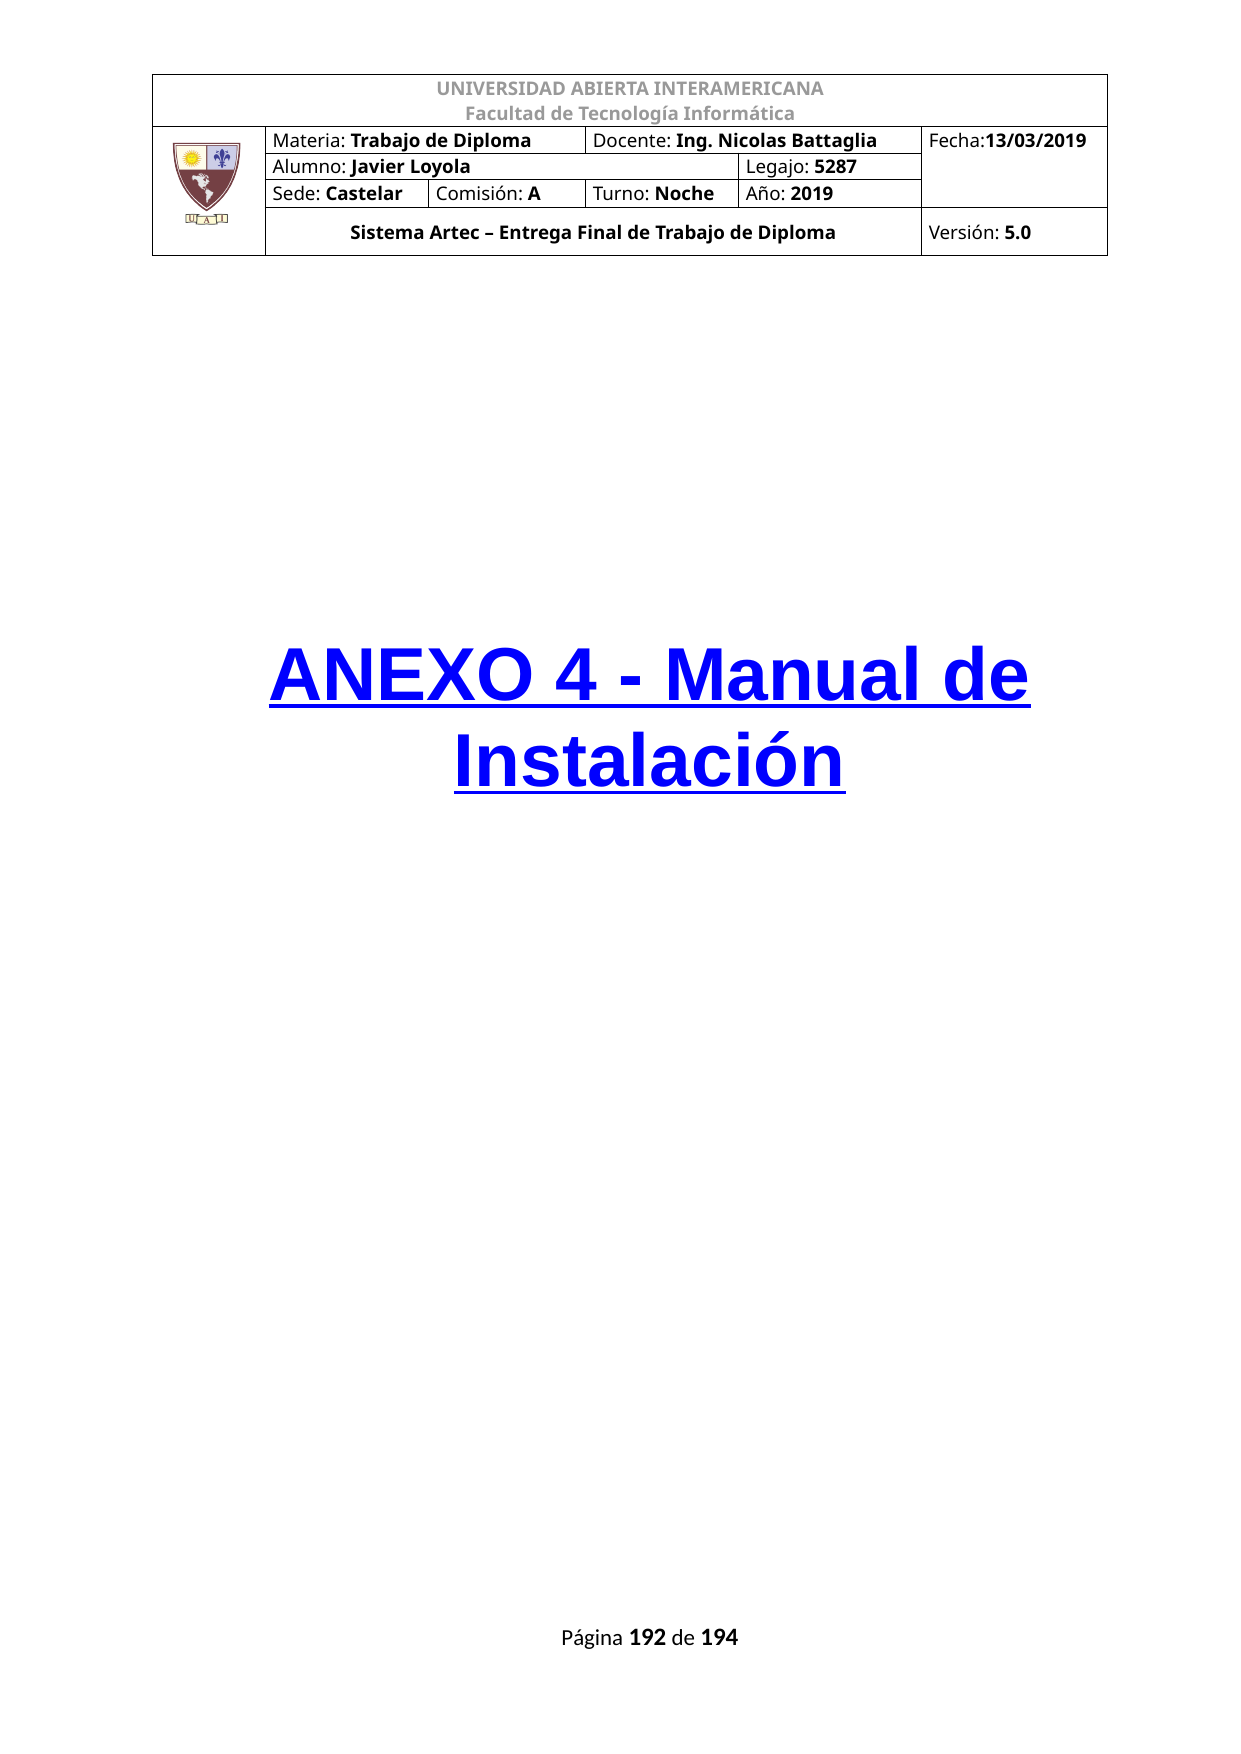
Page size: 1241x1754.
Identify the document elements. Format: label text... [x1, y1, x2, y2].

picture [157, 136, 257, 228]
text ANEXO 4 - Manual de Instalación [177, 629, 1122, 802]
